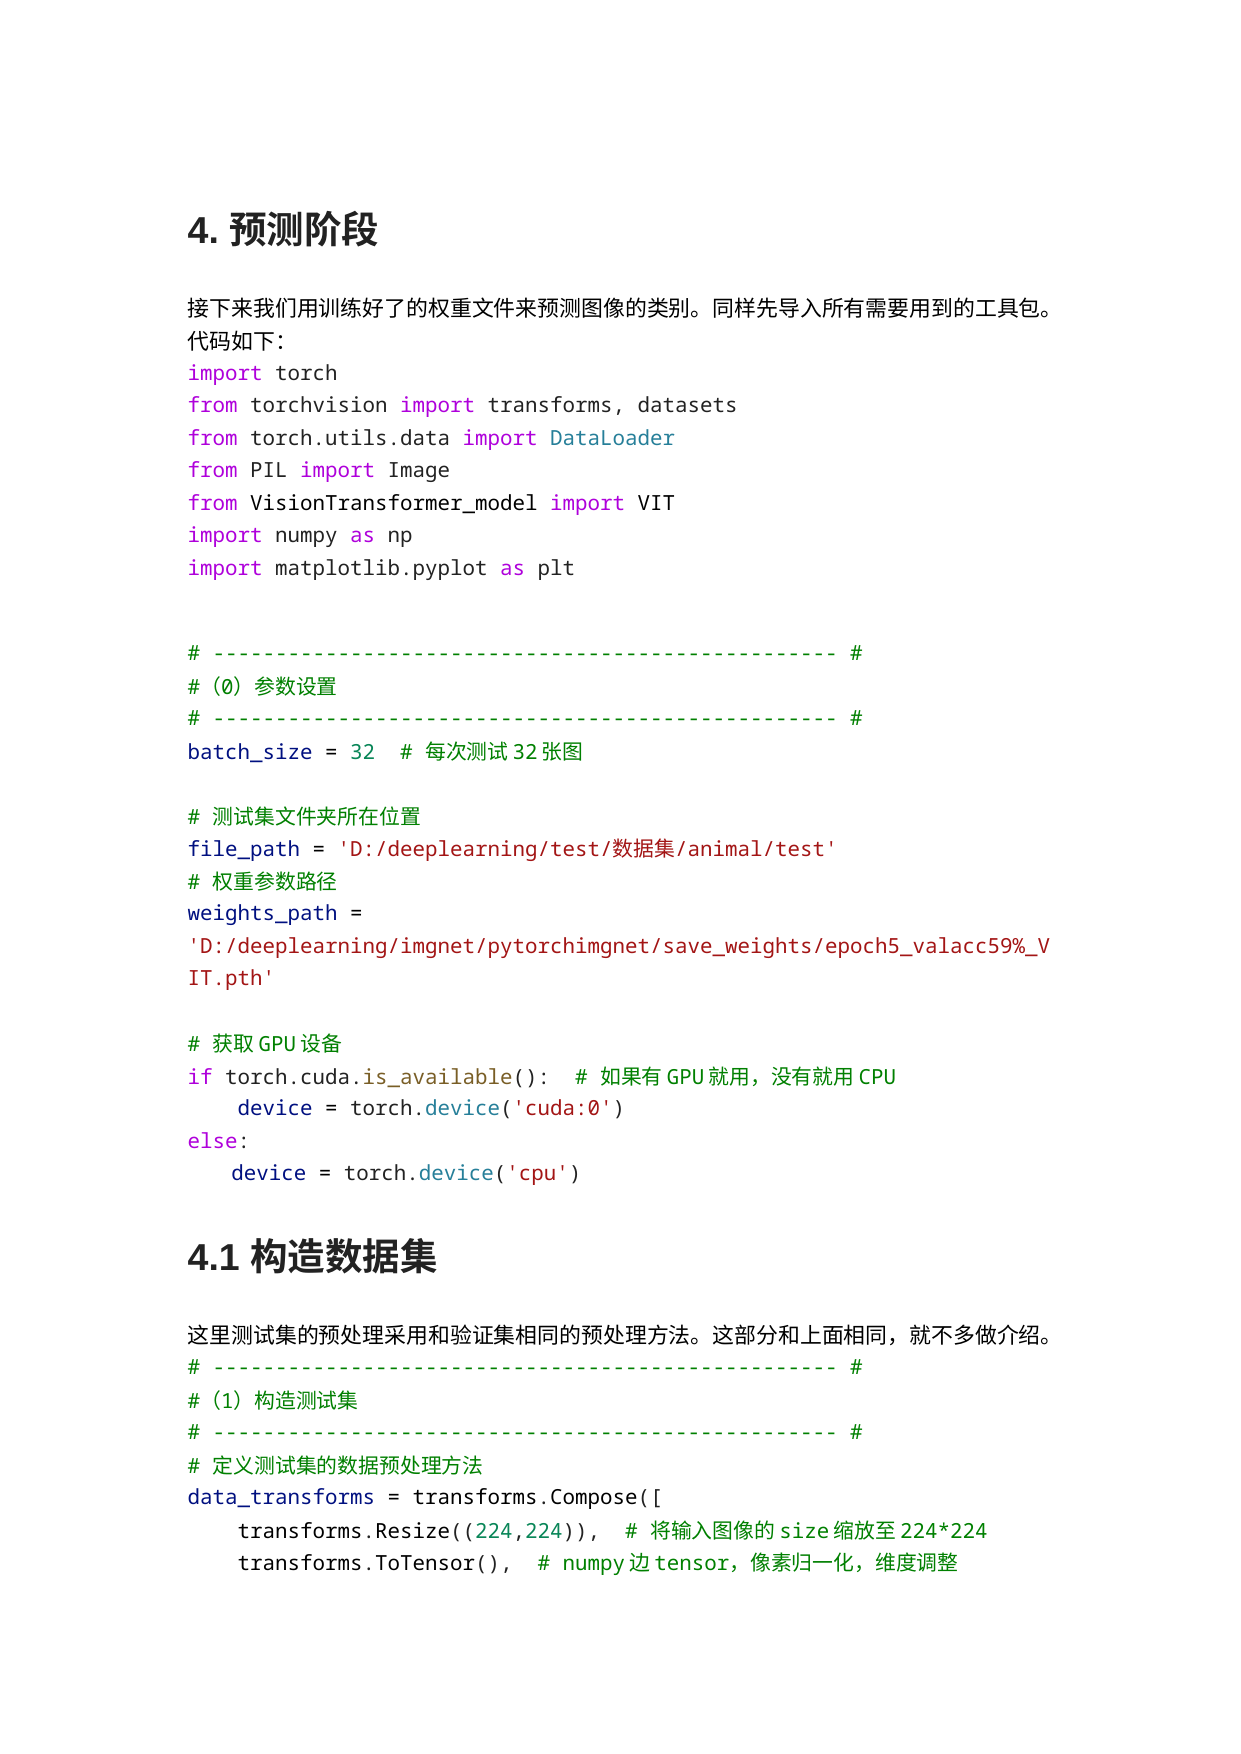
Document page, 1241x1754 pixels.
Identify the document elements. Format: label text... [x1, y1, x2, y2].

text import numpy as np [187, 518, 1053, 551]
text from PIL import Image [187, 453, 1053, 486]
text import matplotlib.pyplot as plt [187, 551, 1053, 583]
text #（0）参数设置 [187, 669, 1053, 702]
text transforms.ToTensor(), # numpy边tensor，像素归一化，维度调整 [187, 1545, 1053, 1578]
text # 测试集文件夹所在位置 [187, 799, 1053, 832]
text from VisionTransformer_model import VIT [187, 486, 1053, 518]
text # -------------------------------------------------- # [187, 1350, 1053, 1383]
text if torch.cuda.is_available(): # 如果有GPU就用，没有就用CPU [187, 1059, 1053, 1092]
text 代码如下： [187, 323, 1053, 356]
text from torchvision import transforms, datasets [187, 388, 1053, 421]
text file_path = 'D:/deeplearning/test/数据集/animal/test' [187, 832, 1053, 864]
text # -------------------------------------------------- # [187, 637, 1053, 669]
text 这里测试集的预处理采用和验证集相同的预处理方法。这部分和上面相同，就不多做介绍。 [187, 1318, 1053, 1350]
text # 获取GPU设备 [187, 1027, 1053, 1059]
text data_transforms = transforms.Compose([ [187, 1480, 1053, 1513]
subtitle 4. 预测阶段 [187, 194, 1053, 259]
text import torch [187, 356, 1053, 388]
text 接下来我们用训练好了的权重文件来预测图像的类别。同样先导入所有需要用到的工具包。 [187, 291, 1053, 323]
text device = torch.device('cpu') [187, 1157, 1053, 1189]
text device = torch.device('cuda:0') [187, 1092, 1053, 1124]
subtitle 4.1 构造数据集 [187, 1222, 1053, 1287]
text # -------------------------------------------------- # [187, 1415, 1053, 1448]
text from torch.utils.data import DataLoader [187, 421, 1053, 453]
text # -------------------------------------------------- # [187, 702, 1053, 734]
text batch_size = 32 # 每次测试32张图 [187, 734, 1053, 767]
text # 定义测试集的数据预处理方法 [187, 1448, 1053, 1480]
text transforms.Resize((224,224)), # 将输入图像的size缩放至224*224 [187, 1513, 1053, 1545]
text else: [187, 1124, 1053, 1157]
text weights_path = 'D:/deeplearning/imgnet/pytorchimgnet/save_weights/epoch5_valacc59%_VIT.pth' [187, 897, 1053, 994]
text #（1）构造测试集 [187, 1383, 1053, 1415]
text # 权重参数路径 [187, 864, 1053, 897]
